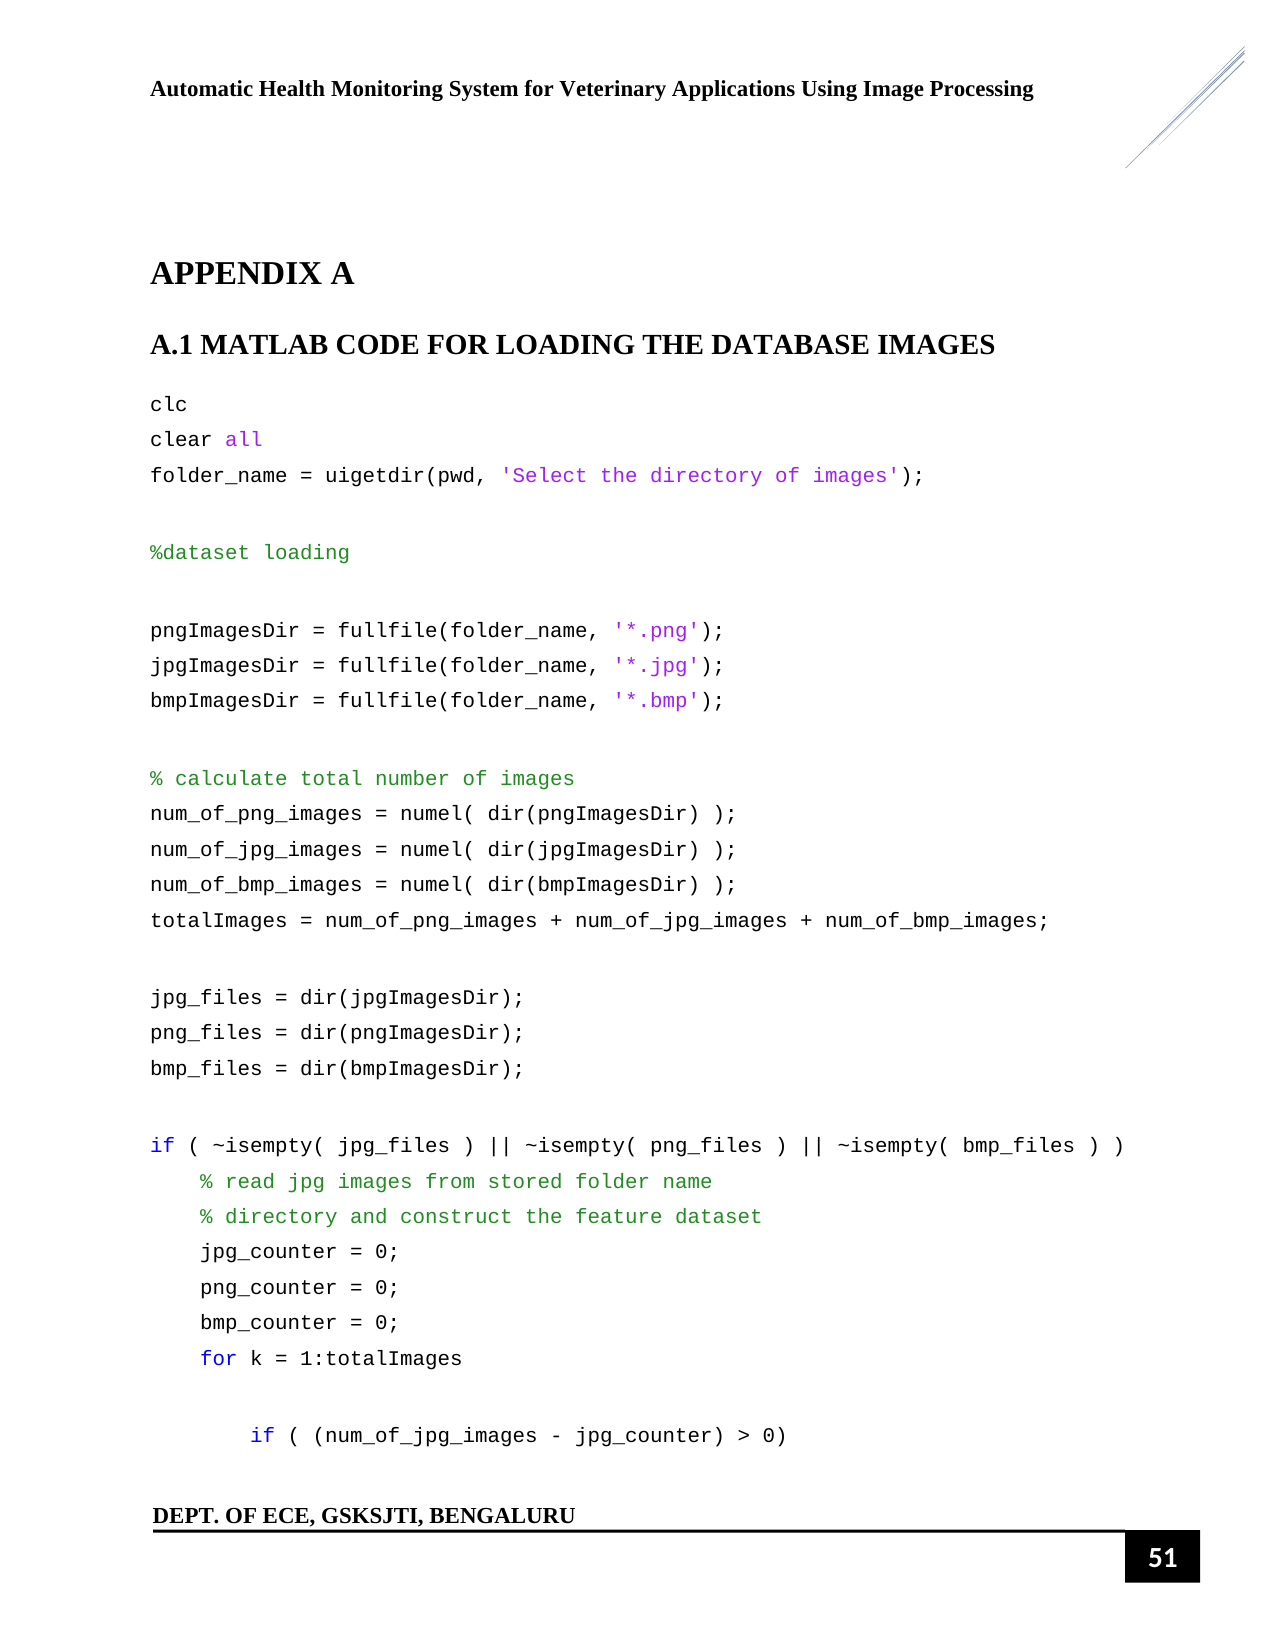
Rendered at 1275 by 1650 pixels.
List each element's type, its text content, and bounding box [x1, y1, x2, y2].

text png_files = dir(pngImagesDir); [150, 1022, 1125, 1046]
text folder_name = uigetdir(pwd, 'Select the directory of images'); [150, 465, 1125, 488]
text % directory and construct the feature dataset [150, 1206, 1125, 1230]
text bmp_files = dir(bmpImagesDir); [150, 1058, 1125, 1081]
text num_of_jpg_images = numel( dir(jpgImagesDir) ); [150, 839, 1125, 862]
text jpgImagesDir = fullfile(folder_name, '*.jpg'); [150, 655, 1125, 679]
text totalImages = num_of_png_images + num_of_jpg_images + num_of_bmp_images; [150, 909, 1125, 933]
text %dataset loading [150, 542, 1125, 566]
text if ( ~isempty( jpg_files ) || ~isempty( png_files ) || ~isempty( bmp_files ) ) [150, 1135, 1125, 1159]
text APPENDIX A [150, 253, 1125, 291]
text num_of_png_images = numel( dir(pngImagesDir) ); [150, 803, 1125, 827]
text clc [150, 394, 1125, 418]
text % calculate total number of images [150, 768, 1125, 792]
text clear all [150, 429, 1125, 453]
text jpg_files = dir(jpgImagesDir); [150, 987, 1125, 1011]
text if ( (num_of_jpg_images - jpg_counter) > 0) [150, 1425, 1125, 1449]
text % read jpg images from stored folder name [150, 1171, 1125, 1194]
text pngImagesDir = fullfile(folder_name, '*.png'); [150, 620, 1125, 643]
text bmpImagesDir = fullfile(folder_name, '*.bmp'); [150, 691, 1125, 714]
text png_counter = 0; [150, 1277, 1125, 1301]
text A.1 MATLAB CODE FOR LOADING THE DATABASE IMAGES [150, 327, 1125, 361]
text bmp_counter = 0; [150, 1312, 1125, 1336]
text num_of_bmp_images = numel( dir(bmpImagesDir) ); [150, 874, 1125, 898]
text jpg_counter = 0; [150, 1241, 1125, 1265]
text for k = 1:totalImages [150, 1348, 1125, 1371]
